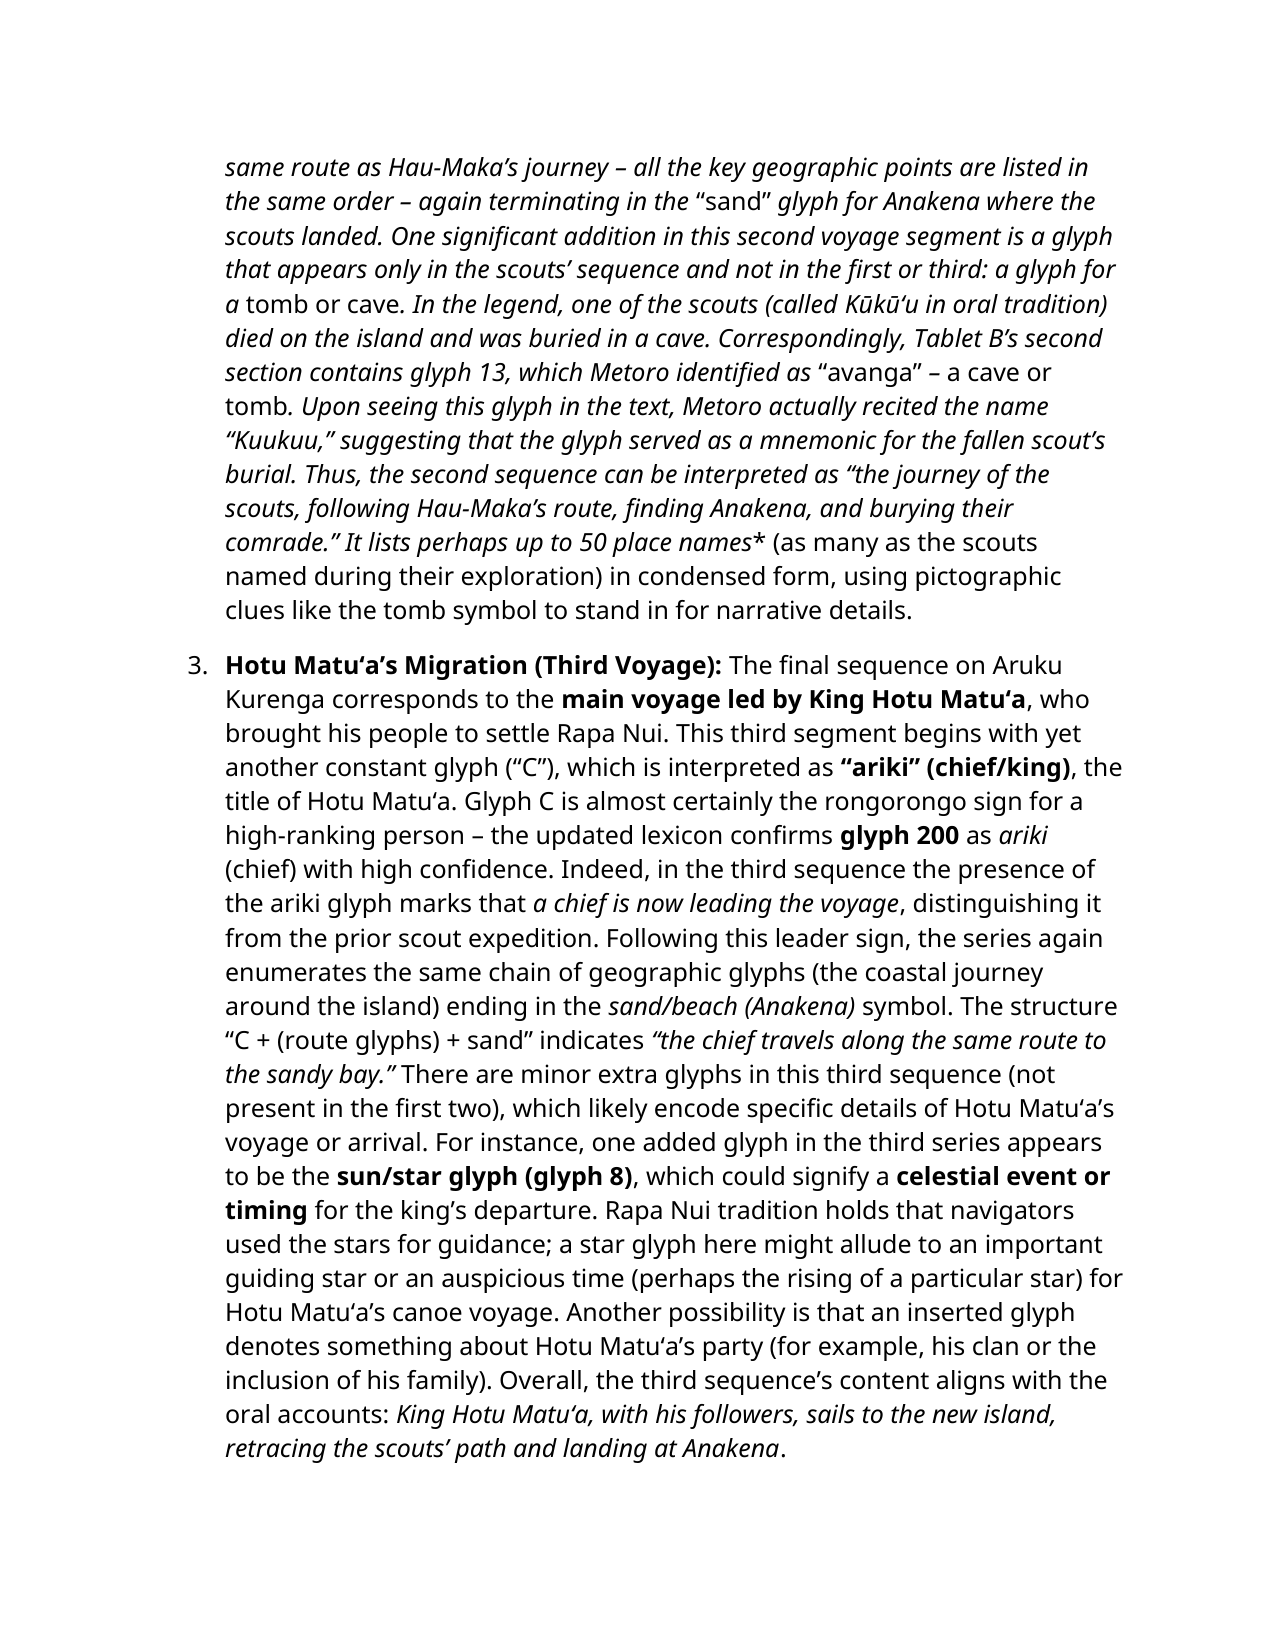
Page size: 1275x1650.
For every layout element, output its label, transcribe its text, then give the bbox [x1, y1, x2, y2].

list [187, 150, 1125, 627]
list Hotu Matuʻa’s Migration (Third Voyage): The final sequence on Aruku Kurenga corresponds to the main voyage led by King Hotu Matuʻa, who brought his people to settle Rapa Nui. This third segment begins with yet another constant glyph (“C”), which is interpreted as “ariki” (chief/king), the title of Hotu Matuʻa. Glyph C is almost certainly the rongorongo sign for a high-ranking person – the updated lexicon confirms glyph 200 as ariki (chief) with high confidence. Indeed, in the third sequence the presence of the ariki glyph marks that a chief is now leading the voyage, distinguishing it from the prior scout expedition. Following this leader sign, the series again enumerates the same chain of geographic glyphs (the coastal journey around the island) ending in the sand/beach (Anakena) symbol. The structure “C + (route glyphs) + sand” indicates “the chief travels along the same route to the sandy bay.” There are minor extra glyphs in this third sequence (not present in the first two), which likely encode specific details of Hotu Matuʻa’s voyage or arrival. For instance, one added glyph in the third series appears to be the sun/star glyph (glyph 8), which could signify a celestial event or timing for the king’s departure. Rapa Nui tradition holds that navigators used the stars for guidance; a star glyph here might allude to an important guiding star or an auspicious time (perhaps the rising of a particular star) for Hotu Matuʻa’s canoe voyage. Another possibility is that an inserted glyph denotes something about Hotu Matuʻa’s party (for example, his clan or the inclusion of his family). Overall, the third sequence’s content aligns with the oral accounts: King Hotu Matuʻa, with his followers, sails to the new island, retracing the scouts’ path and landing at Anakena. [187, 648, 1125, 1465]
